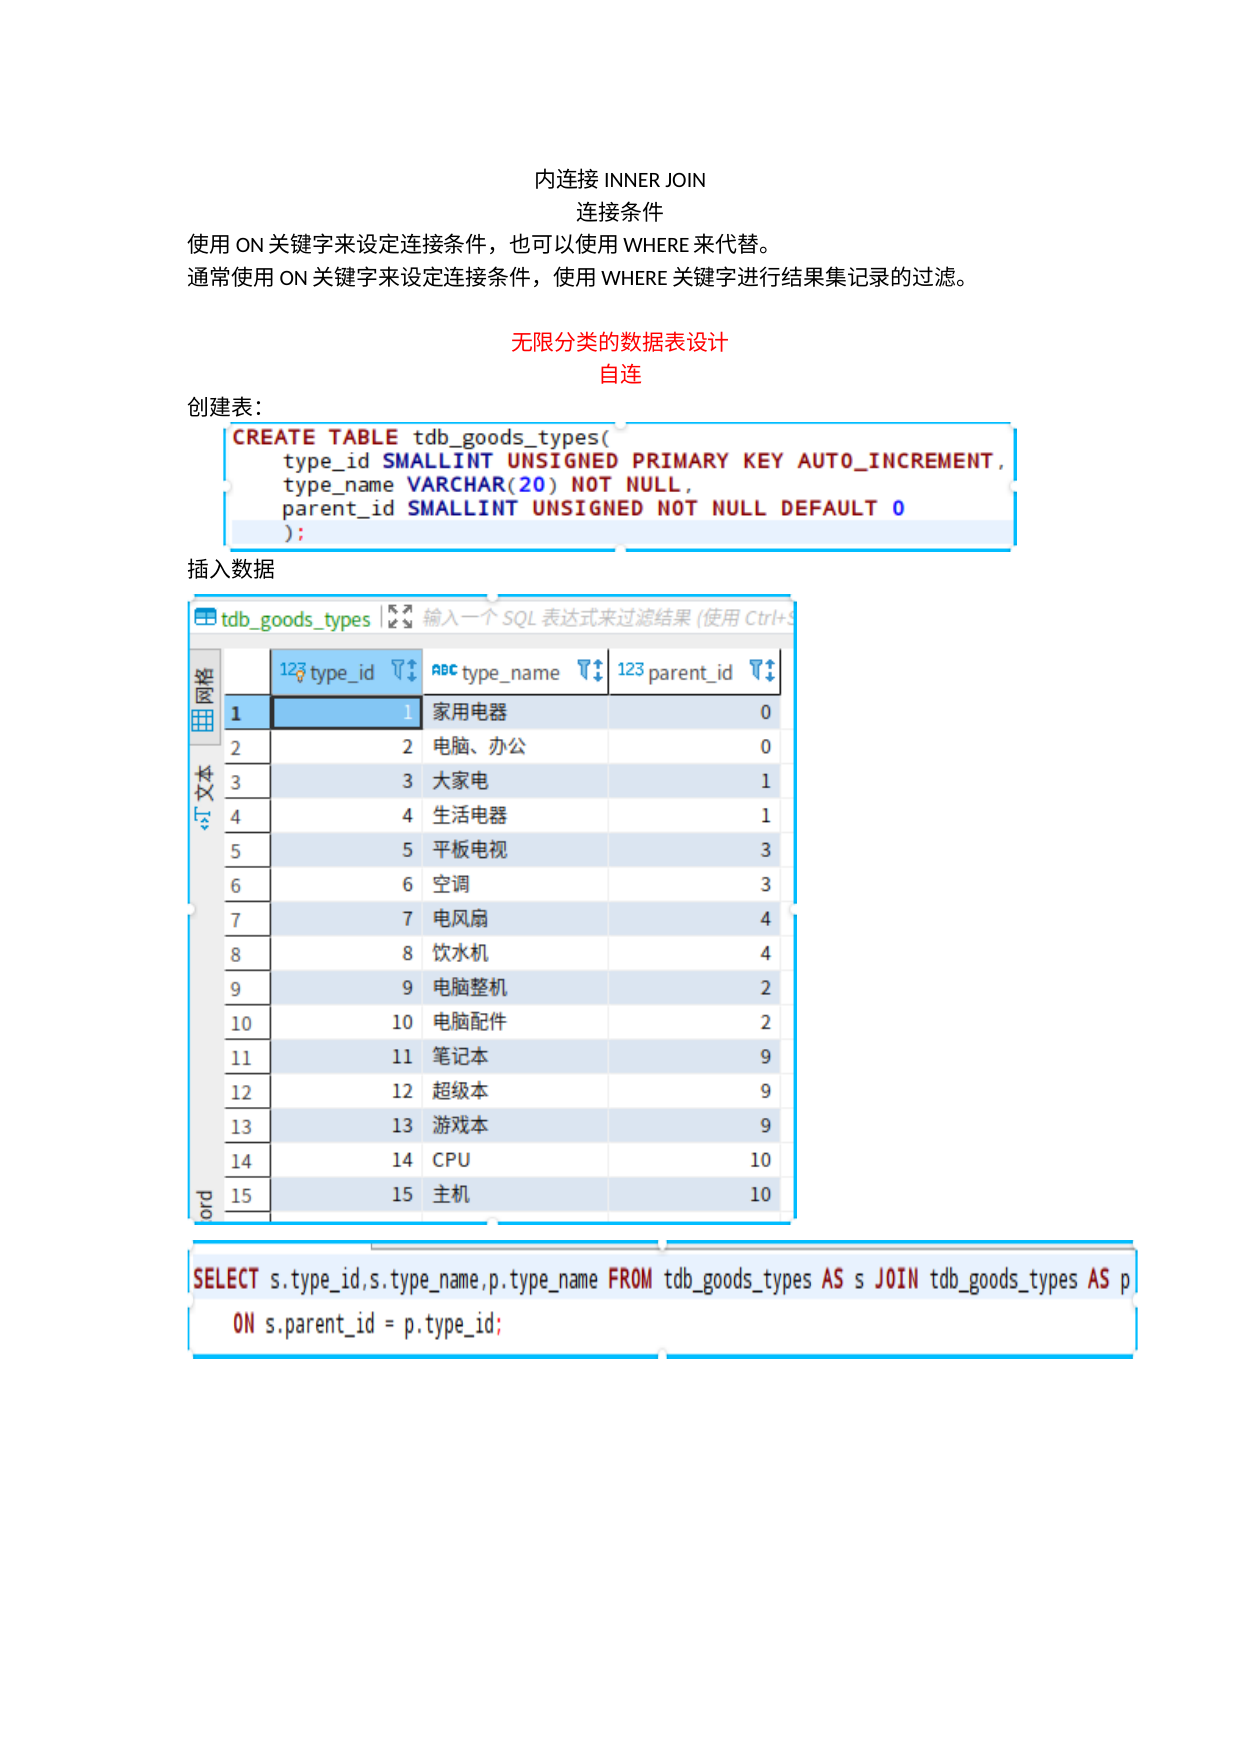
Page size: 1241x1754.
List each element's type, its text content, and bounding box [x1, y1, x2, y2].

picture [187, 594, 797, 1225]
text 连接条件 [187, 194, 1053, 227]
text 无限分类的数据表设计 [187, 324, 1053, 357]
text 使用ON关键字来设定连接条件，也可以使用WHERE来代替。 [187, 227, 1053, 259]
text 通常使用ON关键字来设定连接条件，使用WHERE关键字进行结果集记录的过滤。 [187, 259, 1053, 292]
text 自连 [187, 357, 1053, 389]
text 内连接INNER JOIN [187, 162, 1053, 194]
text 插入数据 [187, 552, 1053, 584]
picture [223, 422, 1017, 552]
picture [187, 1240, 1138, 1359]
text 创建表： [187, 389, 1053, 422]
